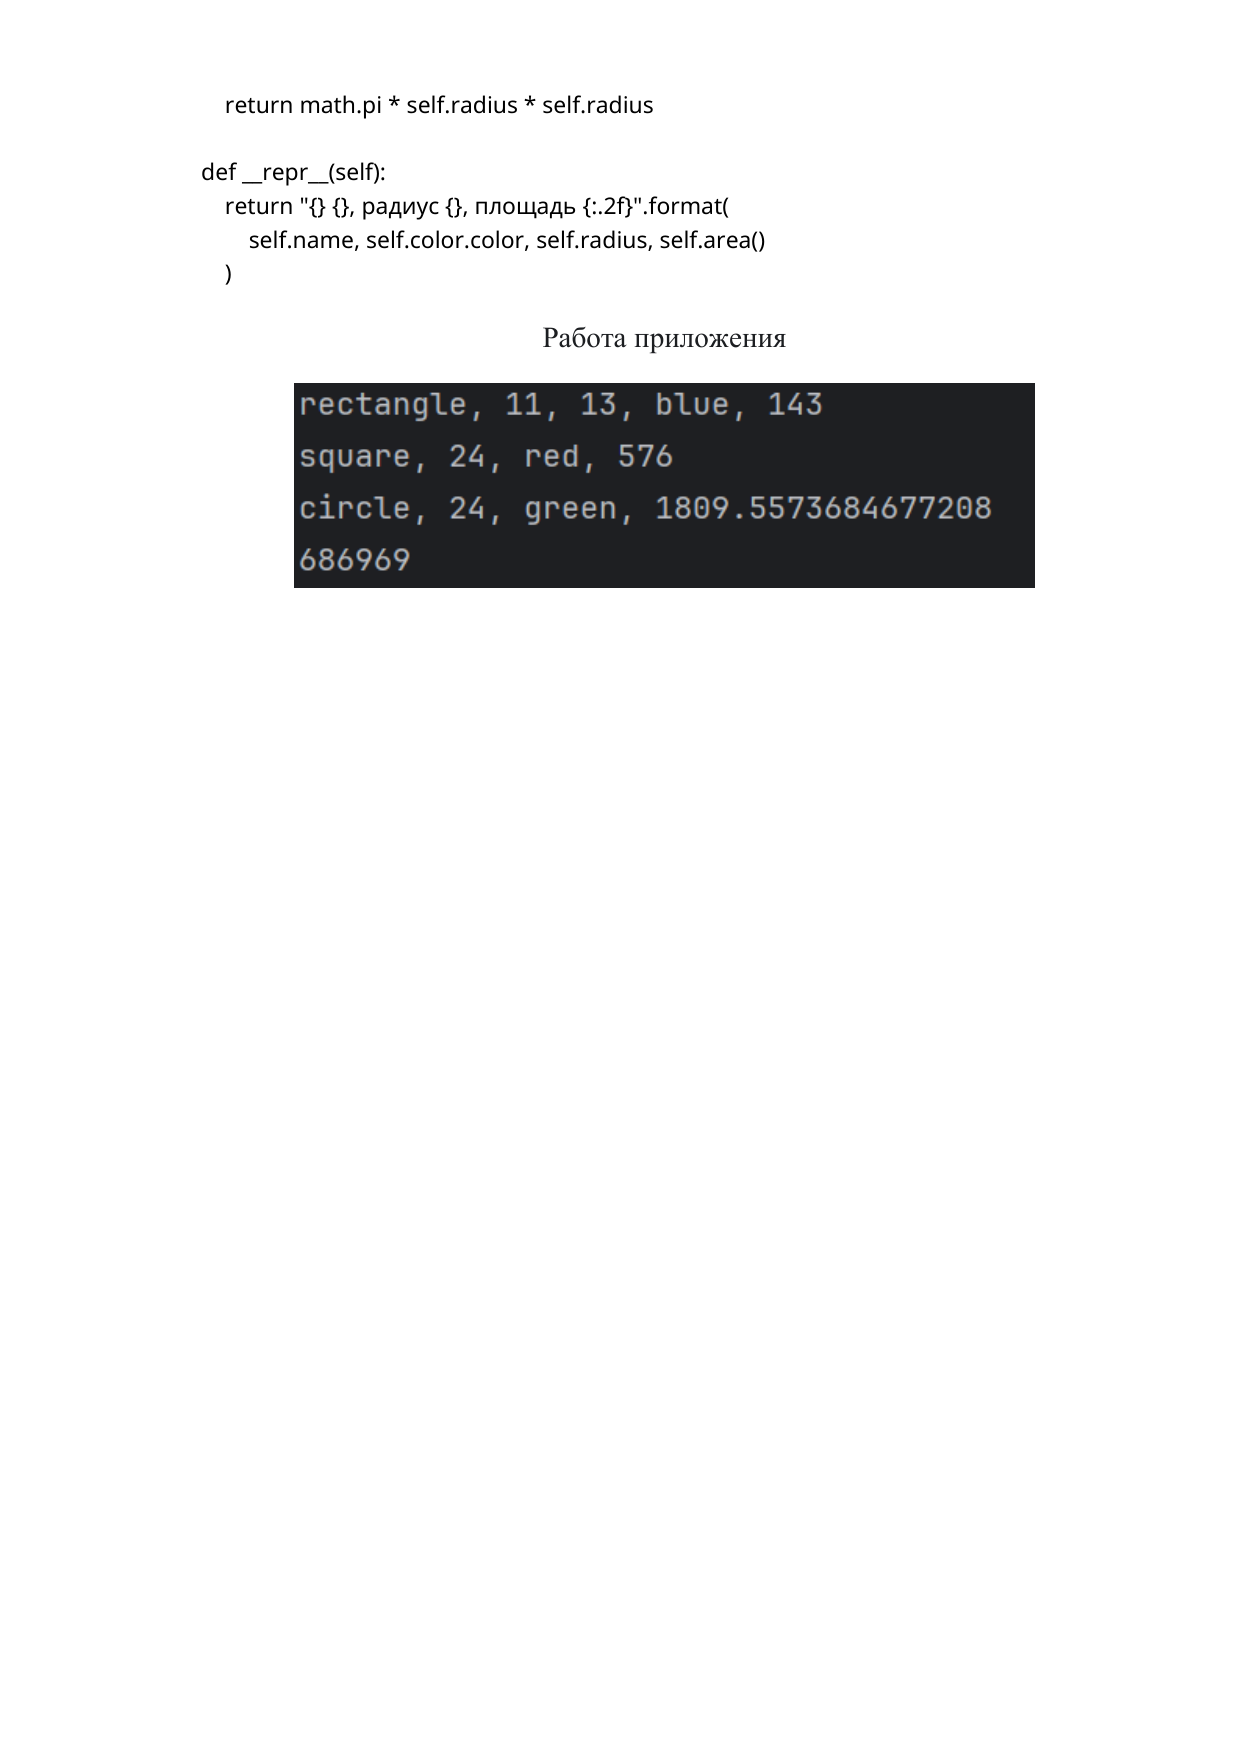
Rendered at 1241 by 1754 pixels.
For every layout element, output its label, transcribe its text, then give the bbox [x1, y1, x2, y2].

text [177, 89, 1152, 289]
text Работа приложения [177, 320, 1152, 354]
picture [294, 383, 1035, 588]
